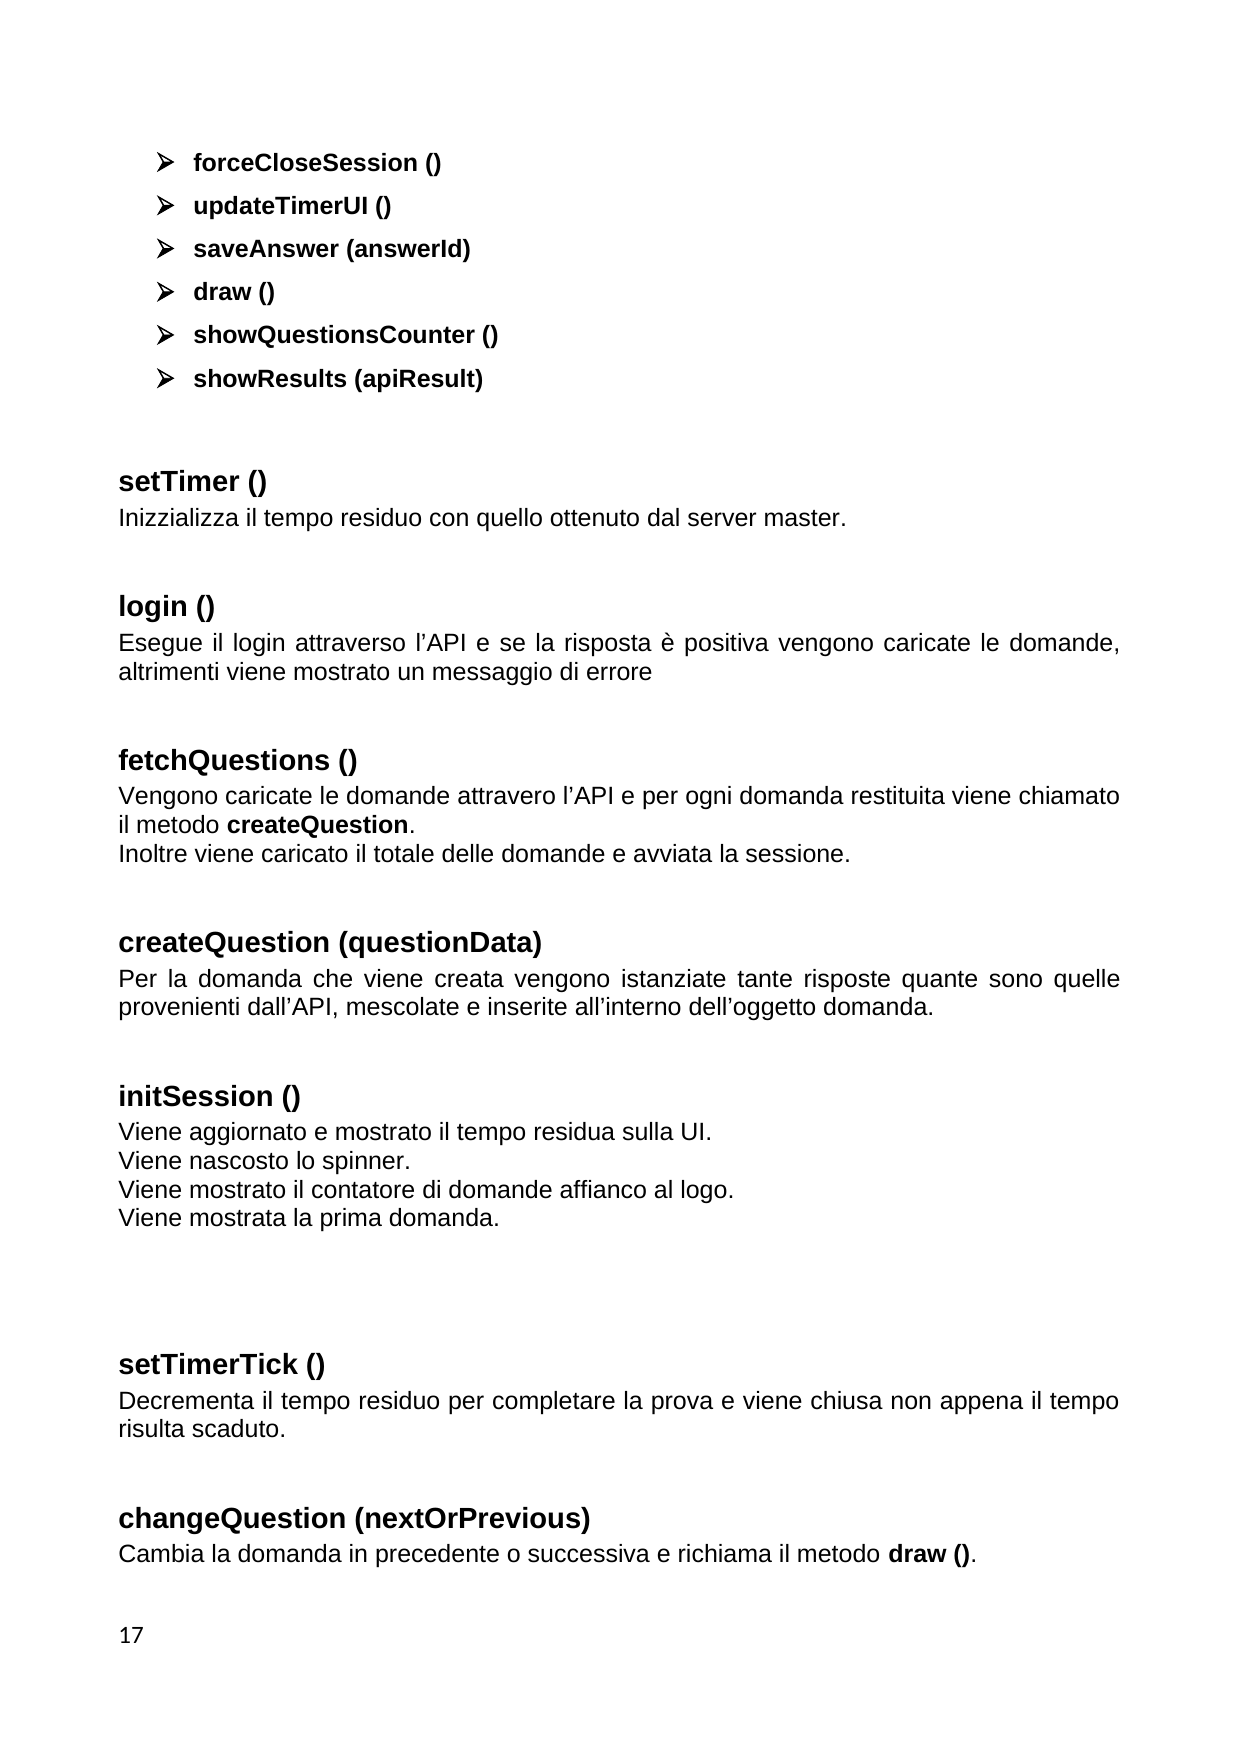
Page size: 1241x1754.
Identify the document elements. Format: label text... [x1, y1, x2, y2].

list showResults (apiResult) [156, 364, 1122, 393]
text Esegue il login attraverso l’API e se la risposta è positiva vengono caricate le domande, altrimenti viene mostrato un messaggio di errore [118, 628, 1122, 685]
text initSession () [118, 1079, 1122, 1112]
list showQuestionsCounter () [156, 321, 1122, 349]
text fetchQuestions () [118, 743, 1122, 776]
text login () [118, 589, 1122, 623]
list forceCloseSession () [156, 148, 1122, 176]
text Viene aggiornato e mostrato il tempo residua sulla UI. [118, 1117, 1122, 1146]
text Viene nascosto lo spinner. [118, 1146, 1122, 1175]
text setTimerTick () [118, 1347, 1122, 1381]
text Decrementa il tempo residuo per completare la prova e viene chiusa non appena il tempo risulta scaduto. [118, 1386, 1122, 1443]
list saveAnswer (answerId) [156, 234, 1122, 263]
text changeQuestion (nextOrPrevious) [118, 1501, 1122, 1534]
text Per la domanda che viene creata vengono istanziate tante risposte quante sono quelle provenienti dall’API, mescolate e inserite all’interno dell’oggetto domanda. [118, 964, 1122, 1021]
text Viene mostrata la prima domanda. [118, 1203, 1122, 1232]
list draw () [156, 277, 1122, 306]
text Inizzializza il tempo residuo con quello ottenuto dal server master. [118, 503, 1122, 532]
text Vengono caricate le domande attravero l’API e per ogni domanda restituita viene chiamato il metodo createQuestion. [118, 781, 1122, 839]
text createQuestion (questionData) [118, 925, 1122, 959]
text Cambia la domanda in precedente o successiva e richiama il metodo draw (). [118, 1539, 1122, 1568]
text Viene mostrato il contatore di domande affianco al logo. [118, 1175, 1122, 1203]
text Inoltre viene caricato il totale delle domande e avviata la sessione. [118, 839, 1122, 868]
text setTimer () [118, 464, 1122, 498]
list updateTimerUI () [156, 191, 1122, 220]
